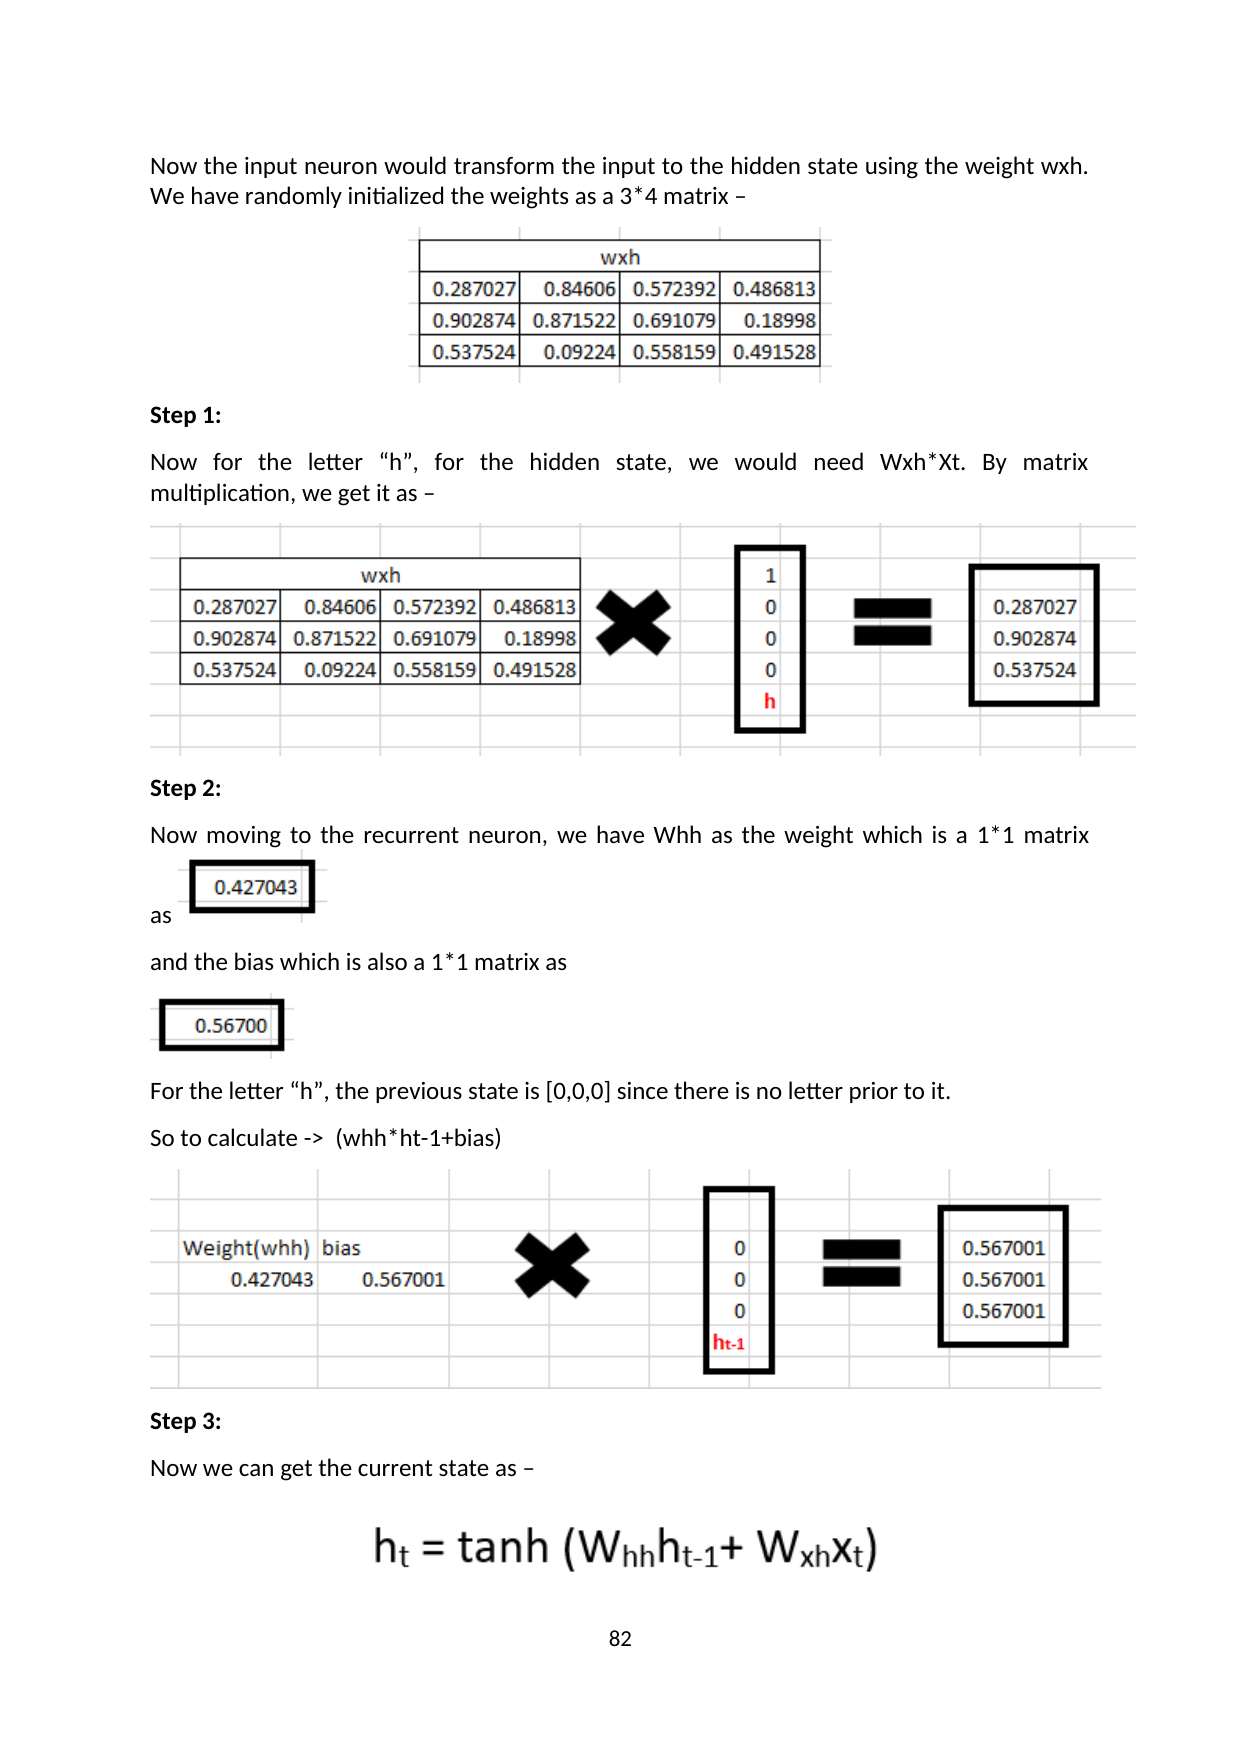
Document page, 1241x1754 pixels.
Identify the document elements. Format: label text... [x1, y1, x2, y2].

text Step 2: [150, 772, 1090, 802]
picture [150, 1169, 1102, 1389]
picture [177, 849, 328, 923]
text and the bias which is also a 1*1 matrix as [150, 946, 1090, 976]
picture [150, 523, 1136, 756]
picture [150, 993, 294, 1059]
text Now moving to the recurrent neuron, we have Whh as the weight which is a 1*1 matrix as [150, 819, 1090, 929]
text So to calculate -> (whh*ht-1+bias) [150, 1123, 1090, 1153]
picture [408, 227, 832, 383]
text Step 1: [150, 399, 1090, 429]
text Step 3: [150, 1405, 1090, 1436]
text Now for the letter “h”, for the hidden state, we would need Wxh*Xt. By matrix multiplication, we get it as – [150, 446, 1090, 507]
text Now the input neuron would transform the input to the hidden state using the weight wxh. We have randomly initialized the weights as a 3*4 matrix – [150, 150, 1090, 211]
text For the letter “h”, the previous state is [0,0,0] since there is no letter prior to it. [150, 1075, 1090, 1106]
text Now we can get the current state as – [150, 1452, 1090, 1483]
picture [349, 1499, 891, 1591]
